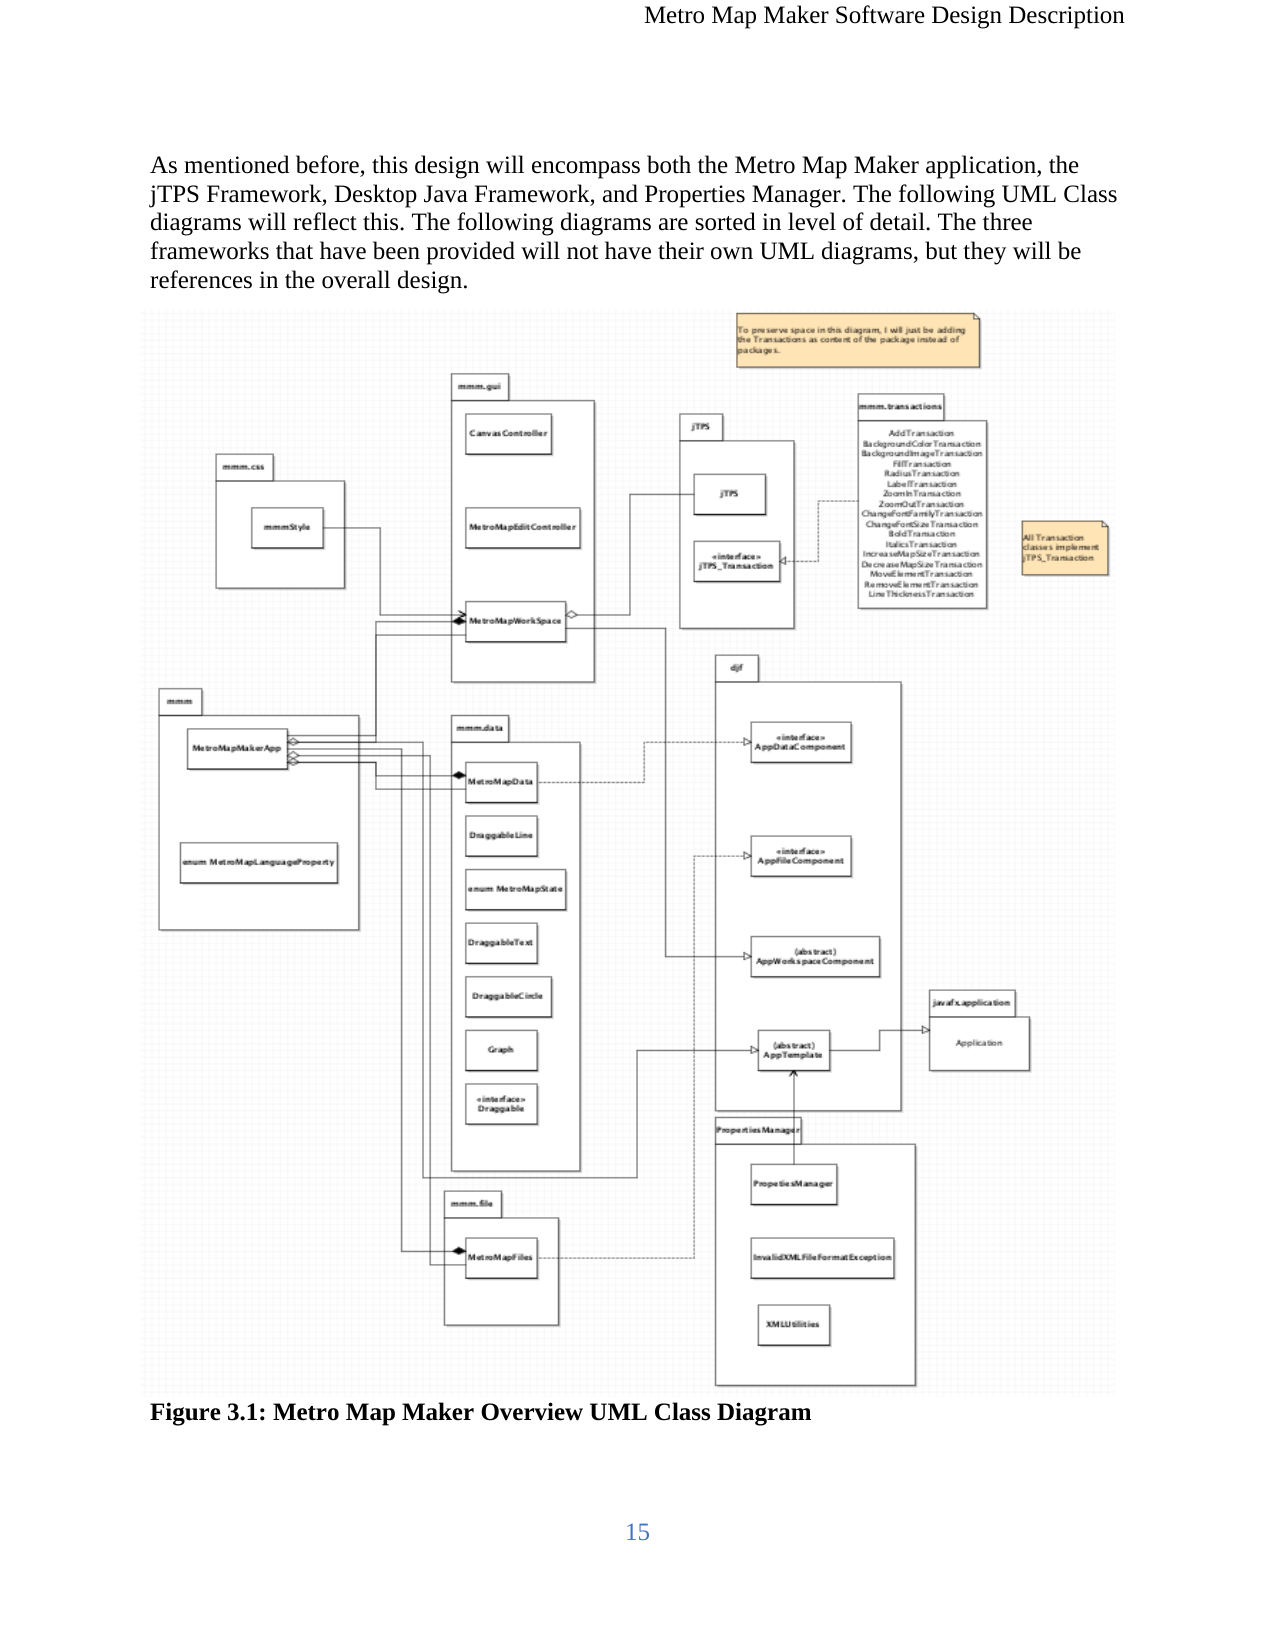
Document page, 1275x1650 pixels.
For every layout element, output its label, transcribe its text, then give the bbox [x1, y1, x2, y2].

text As mentioned before, this design will encompass both the Metro Map Maker application, the jTPS Framework, Desktop Java Framework, and Properties Manager. The following UML Class diagrams will reflect this. The following diagrams are sorted in level of detail. The three frameworks that have been provided will not have their own UML diagrams, but they will be references in the overall design. [150, 150, 1125, 294]
picture [140, 309, 1116, 1397]
